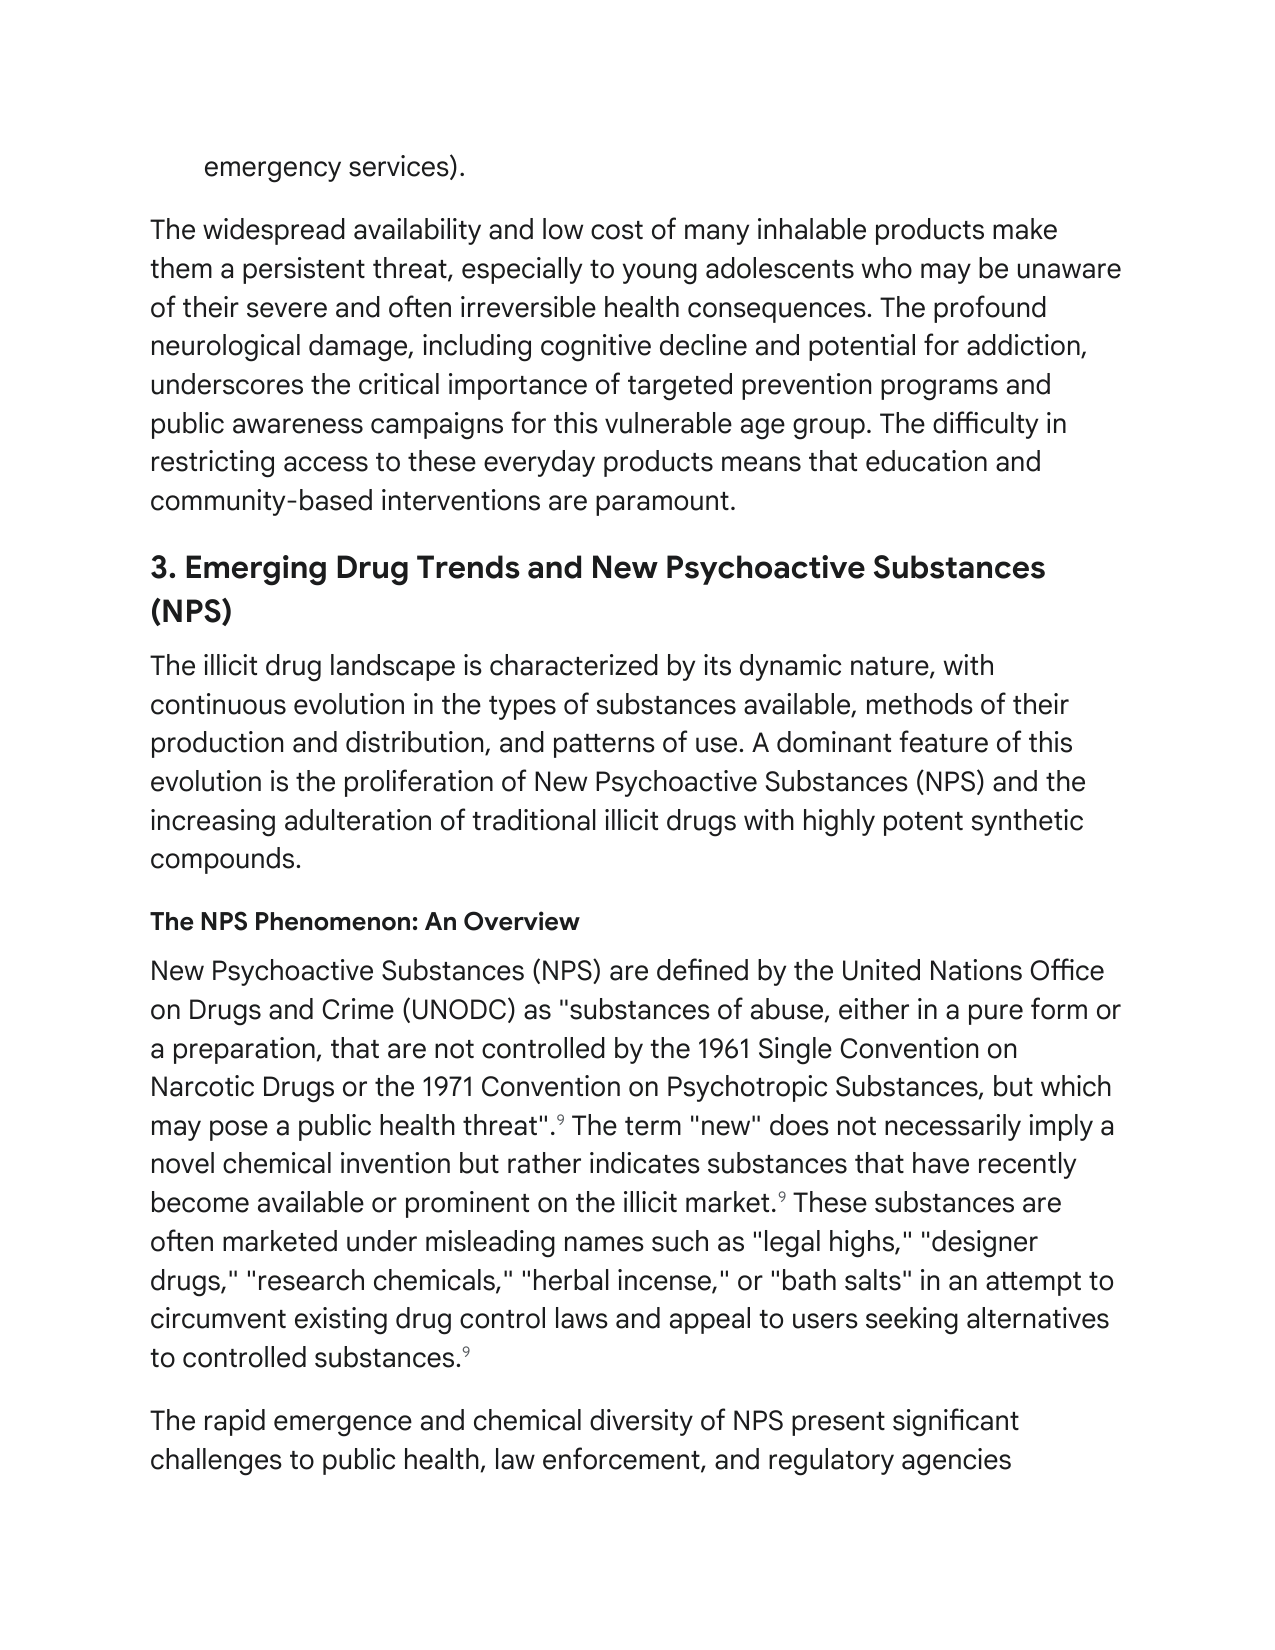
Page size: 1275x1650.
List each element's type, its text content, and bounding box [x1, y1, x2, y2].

text The illicit drug landscape is characterized by its dynamic nature, with continuous evolution in the types of substances available, methods of their production and distribution, and patterns of use. A dominant feature of this evolution is the proliferation of New Psychoactive Substances (NPS) and the increasing adulteration of traditional illicit drugs with highly potent synthetic compounds. [150, 649, 1125, 877]
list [166, 150, 1125, 184]
text New Psychoactive Substances (NPS) are defined by the United Nations Office on Drugs and Crime (UNODC) as "substances of abuse, either in a pure form or a preparation, that are not controlled by the 1961 Single Convention on Narcotic Drugs or the 1971 Convention on Psychotropic Substances, but which may pose a public health threat".9 The term "new" does not necessarily imply a novel chemical invention but rather indicates substances that have recently become available or prominent on the illicit market.9 These substances are often marketed under misleading names such as "legal highs," "designer drugs," "research chemicals," "herbal incense," or "bath salts" in an attempt to circumvent existing drug control laws and appeal to users seeking alternatives to controlled substances.9 [150, 954, 1125, 1375]
subtitle The NPS Phenomenon: An Overview [150, 906, 1125, 938]
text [150, 1405, 1125, 1477]
text The widespread availability and low cost of many inhalable products make them a persistent threat, especially to young adolescents who may be unaware of their severe and often irreversible health consequences. The profound neurological damage, including cognitive decline and potential for addiction, underscores the critical importance of targeted prevention programs and public awareness campaigns for this vulnerable age group. The difficulty in restricting access to these everyday products means that education and community-based interventions are paramount. [150, 214, 1125, 518]
subtitle 3. Emerging Drug Trends and New Psychoactive Substances (NPS) [150, 548, 1125, 632]
